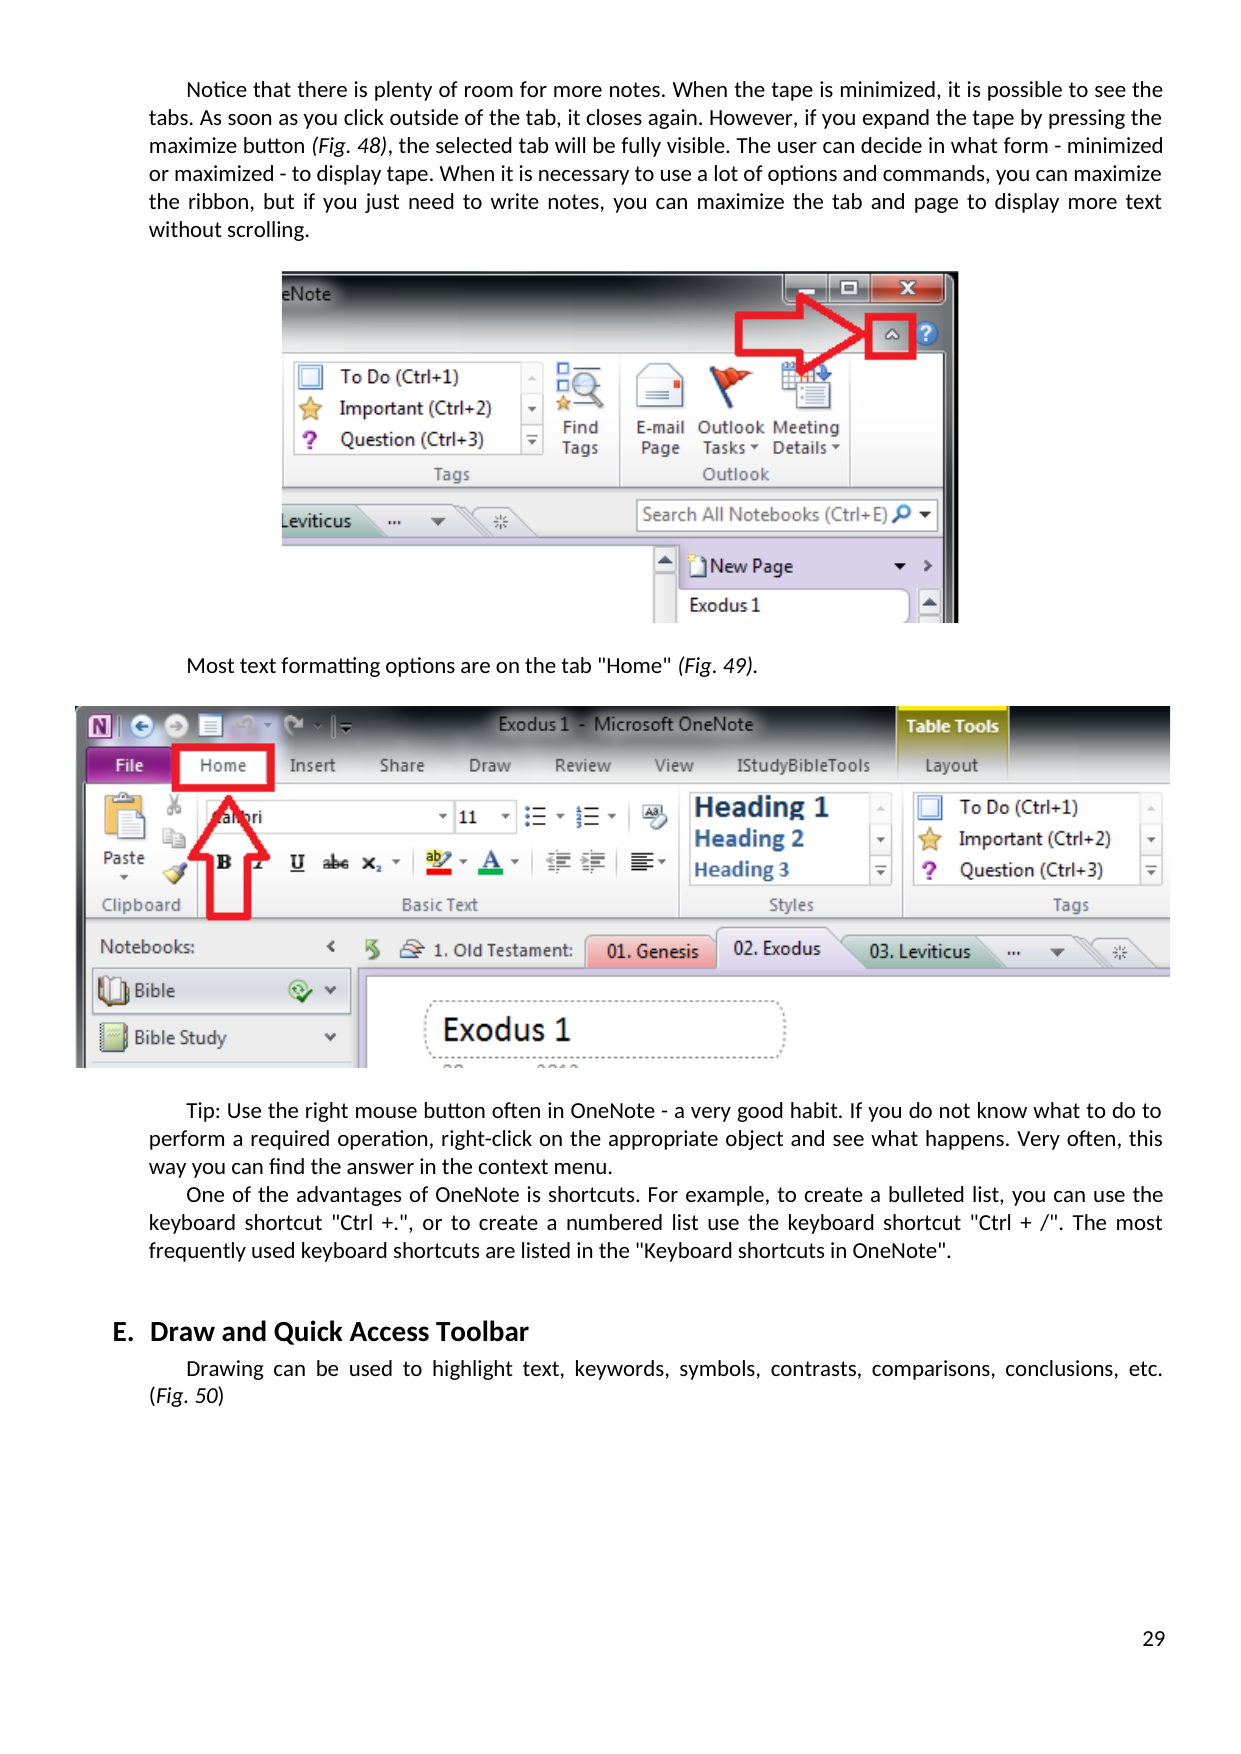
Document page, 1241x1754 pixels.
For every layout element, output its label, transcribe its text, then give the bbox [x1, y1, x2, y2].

text One of the advantages of OneNote is shortcuts. For example, to create a bulleted list, you can use the keyboard shortcut "Ctrl +.", or to create a numbered list use the keyboard shortcut "Ctrl + /". The most frequently used keyboard shortcuts are listed in the "Keyboard shortcuts in OneNote". [149, 1180, 1165, 1264]
text Notice that there is plenty of room for more notes. When the tape is minimized, it is possible to see the tabs. As soon as you click outside of the tab, it closes again. However, if you expand the tape by pressing the maximize button (Fig. 48), the selected tab will be fully visible. The user can decide in what form - minimized or maximized - to display tape. When it is necessary to use a lot of options and commands, you can maximize the ribbon, but if you just need to write notes, you can maximize the tab and page to display more text without scrolling. [149, 75, 1165, 243]
text Most text formatting options are on the tab "Home" (Fig. 49). [149, 651, 1165, 679]
subtitle Draw and Quick Access Toolbar [112, 1313, 1165, 1348]
text Tip: Use the right mouse button often in OneNote - a very good habit. If you do not know what to do to perform a required operation, right-click on the appropriate object and see what happens. Very often, this way you can find the answer in the context menu. [149, 1096, 1165, 1180]
picture [281, 271, 959, 623]
text Drawing can be used to highlight text, keywords, symbols, contrasts, comparisons, conclusions, etc. (Fig. 50) [149, 1354, 1165, 1410]
picture [75, 706, 1171, 1068]
